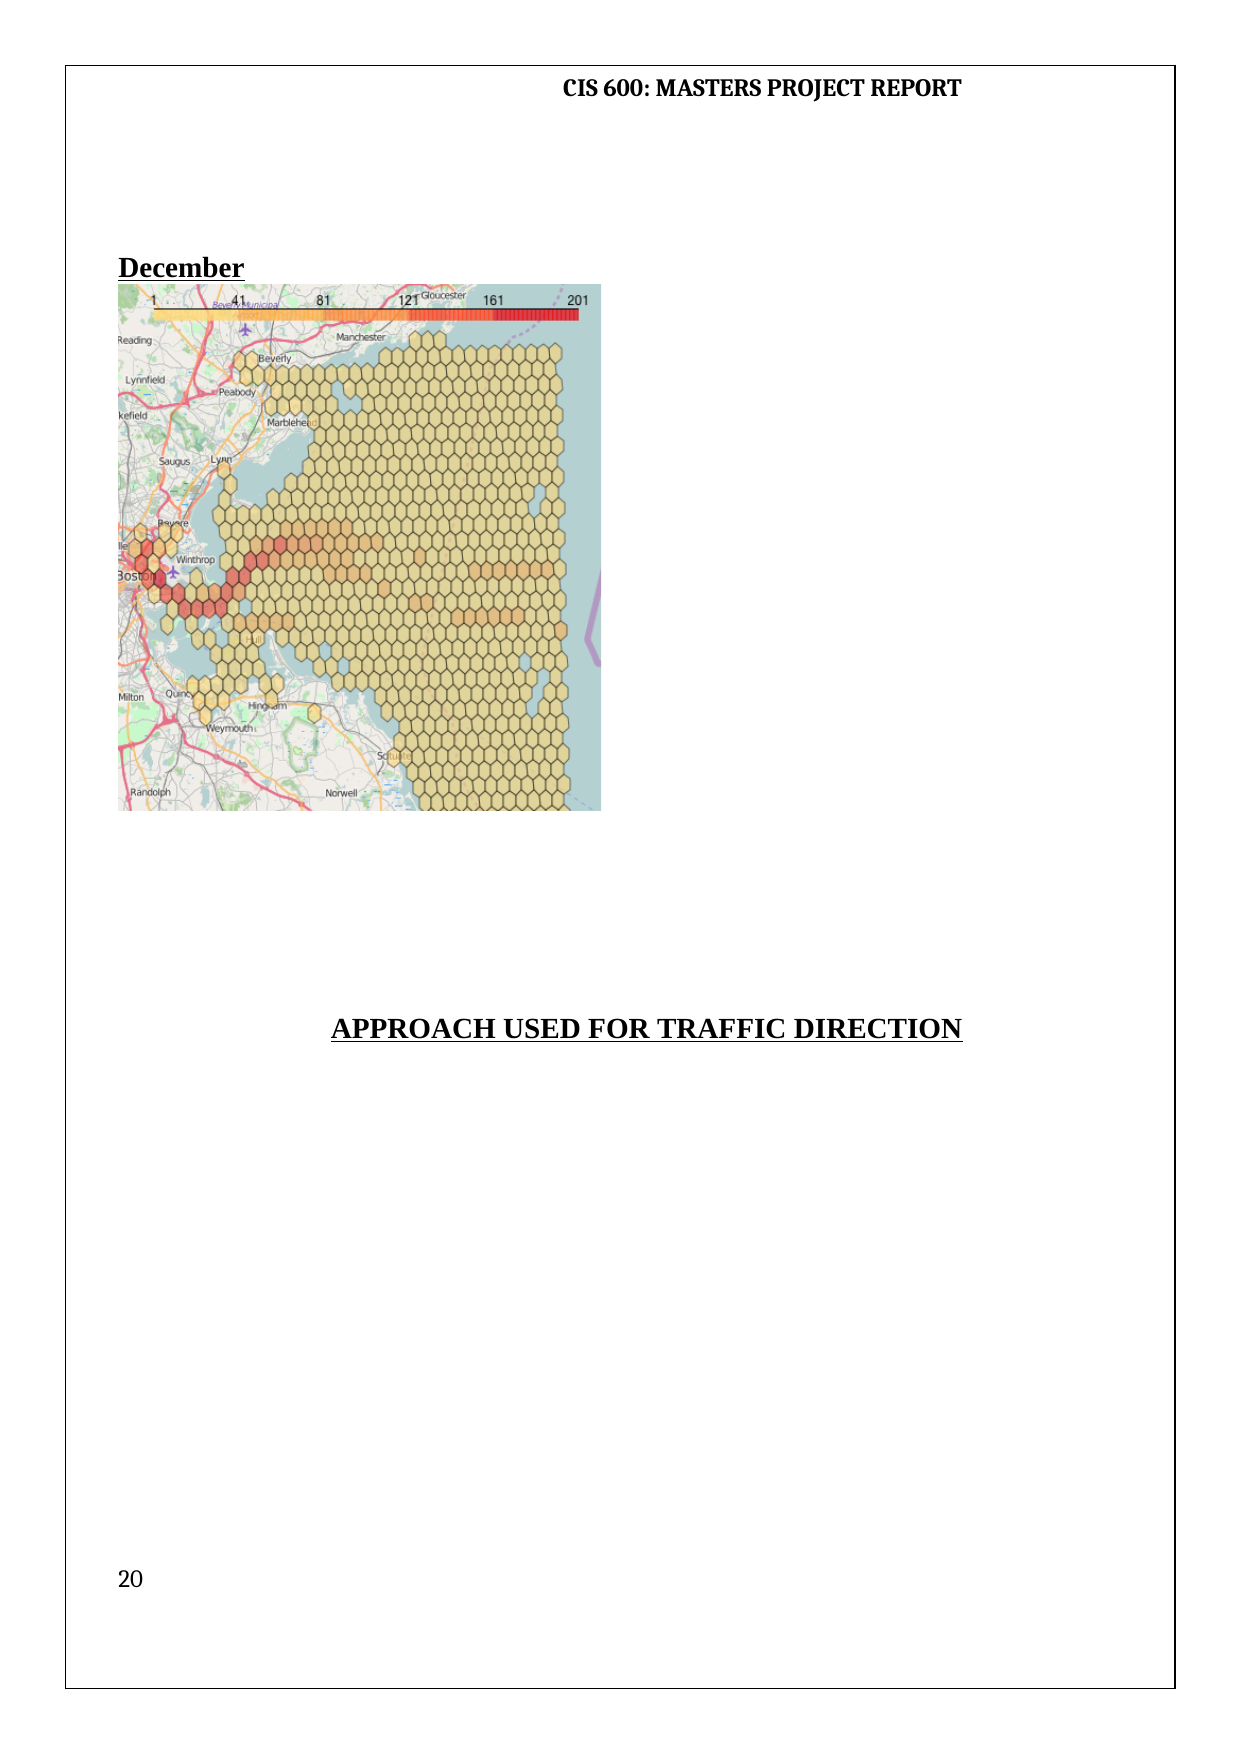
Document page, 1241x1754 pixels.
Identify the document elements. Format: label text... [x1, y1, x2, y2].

text December [118, 251, 1137, 284]
picture [118, 284, 602, 811]
text Approach Used for Traffic Direction [156, 1012, 1137, 1045]
